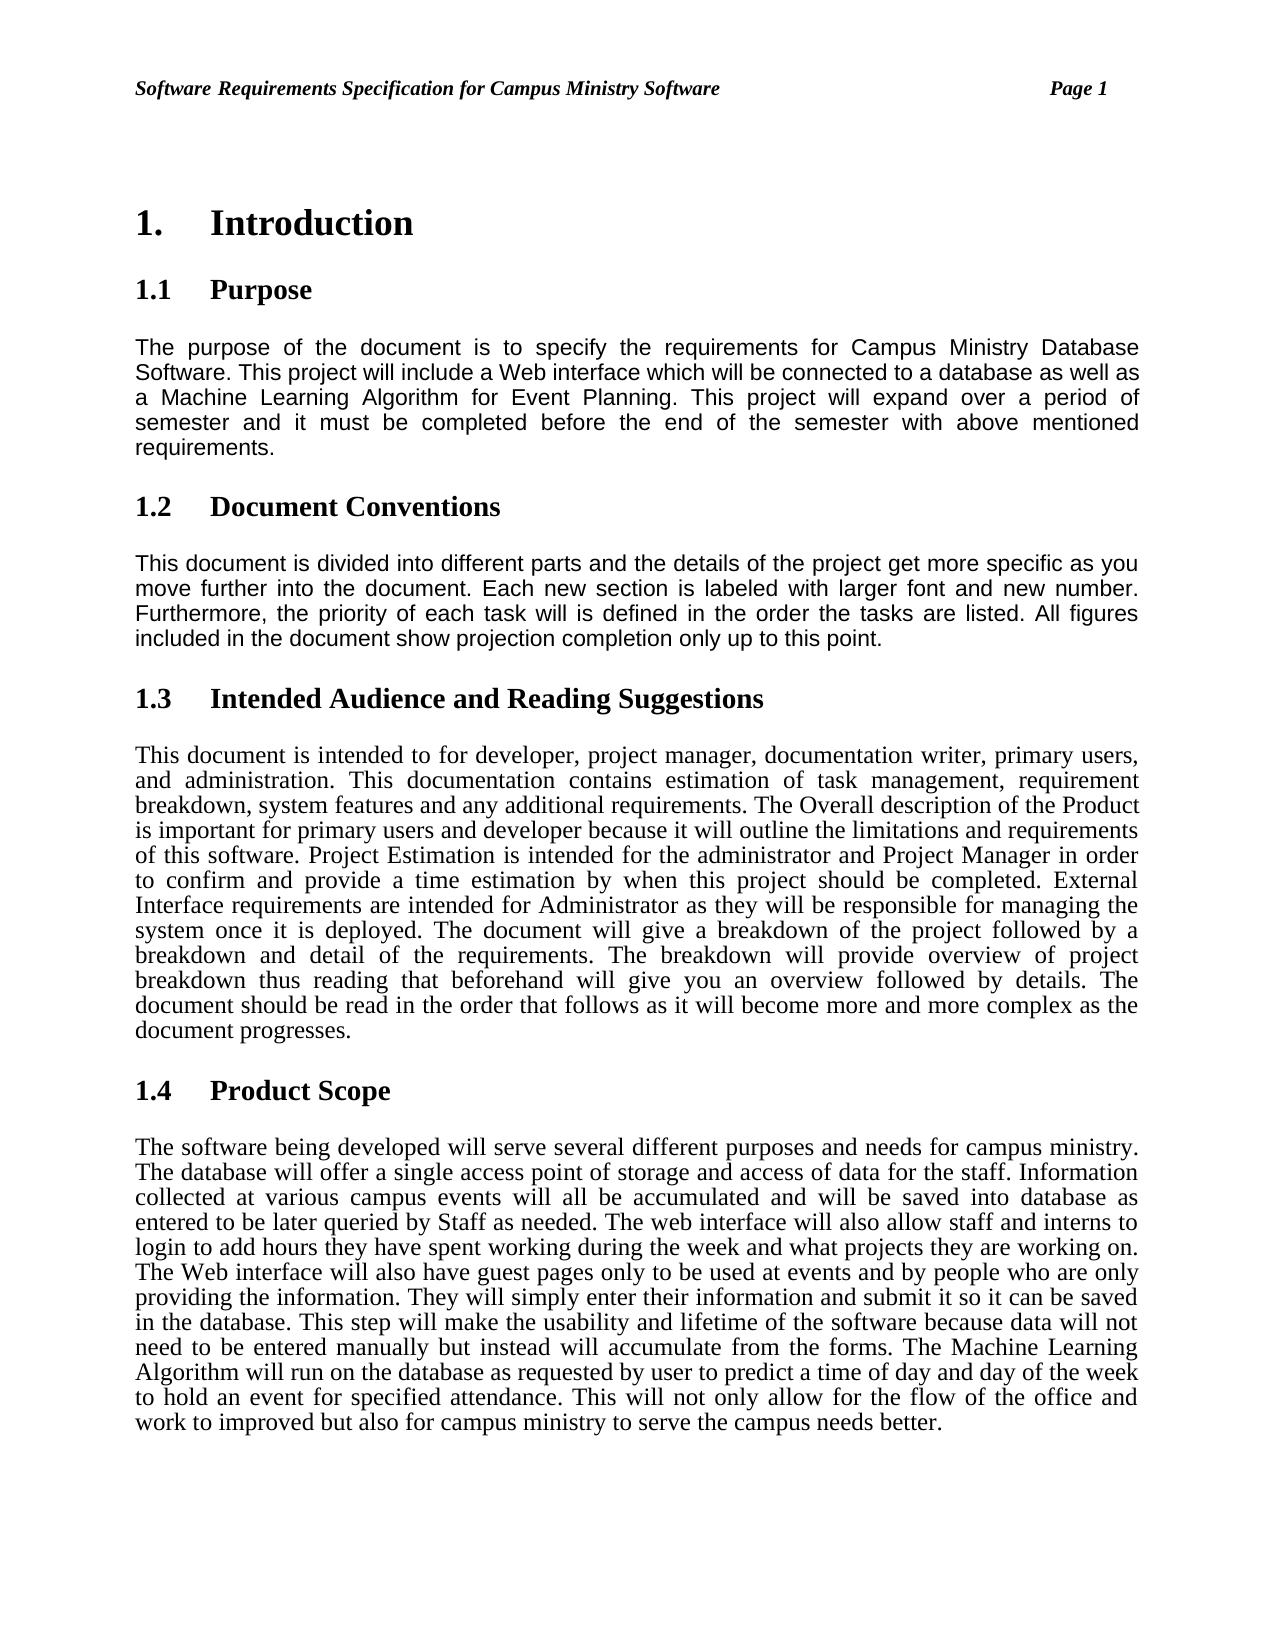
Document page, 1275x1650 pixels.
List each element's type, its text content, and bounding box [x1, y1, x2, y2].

subtitle Intended Audience and Reading Suggestions [135, 681, 1140, 714]
text This document is intended to for developer, project manager, documentation writer, primary users, and administration. This documentation contains estimation of task management, requirement breakdown, system features and any additional requirements. The Overall description of the Product is important for primary users and developer because it will outline the limitations and requirements of this software. Project Estimation is intended for the administrator and Project Manager in order to confirm and provide a time estimation by when this project should be completed. External Interface requirements are intended for Administrator as they will be responsible for managing the system once it is deployed. The document will give a breakdown of the project followed by a breakdown and detail of the requirements. The breakdown will provide overview of project breakdown thus reading that beforehand will give you an overview followed by details. The document should be read in the order that follows as it will become more and more complex as the document progresses. [135, 744, 1140, 1044]
subtitle Introduction [135, 200, 1140, 243]
subtitle Product Scope [135, 1073, 1140, 1106]
text The software being developed will serve several different purposes and needs for campus ministry. The database will offer a single access point of storage and access of data for the staff. Information collected at various campus events will all be accumulated and will be saved into database as entered to be later queried by Staff as needed. The web interface will also allow staff and interns to login to add hours they have spent working during the week and what projects they are working on. The Web interface will also have guest pages only to be used at events and by people who are only providing the information. They will simply enter their information and submit it so it can be saved in the database. This step will make the usability and lifetime of the software because data will not need to be entered manually but instead will accumulate from the forms. The Machine Learning Algorithm will run on the database as requested by user to predict a time of day and day of the week to hold an event for specified attendance. This will not only allow for the flow of the office and work to improved but also for campus ministry to serve the campus needs better. [135, 1136, 1140, 1436]
text This document is divided into different parts and the details of the project get more specific as you move further into the document. Each new section is labeled with larger font and new number. Furthermore, the priority of each task will is defined in the order the tasks are listed. All figures included in the document show projection completion only up to this point. [135, 552, 1140, 652]
subtitle Purpose [135, 272, 1140, 306]
text The purpose of the document is to specify the requirements for Campus Ministry Database Software. This project will include a Web interface which will be connected to a database as well as a Machine Learning Algorithm for Event Planning. This project will expand over a period of semester and it must be completed before the end of the semester with above mentioned requirements. [135, 335, 1140, 460]
subtitle Document Conventions [135, 489, 1140, 523]
